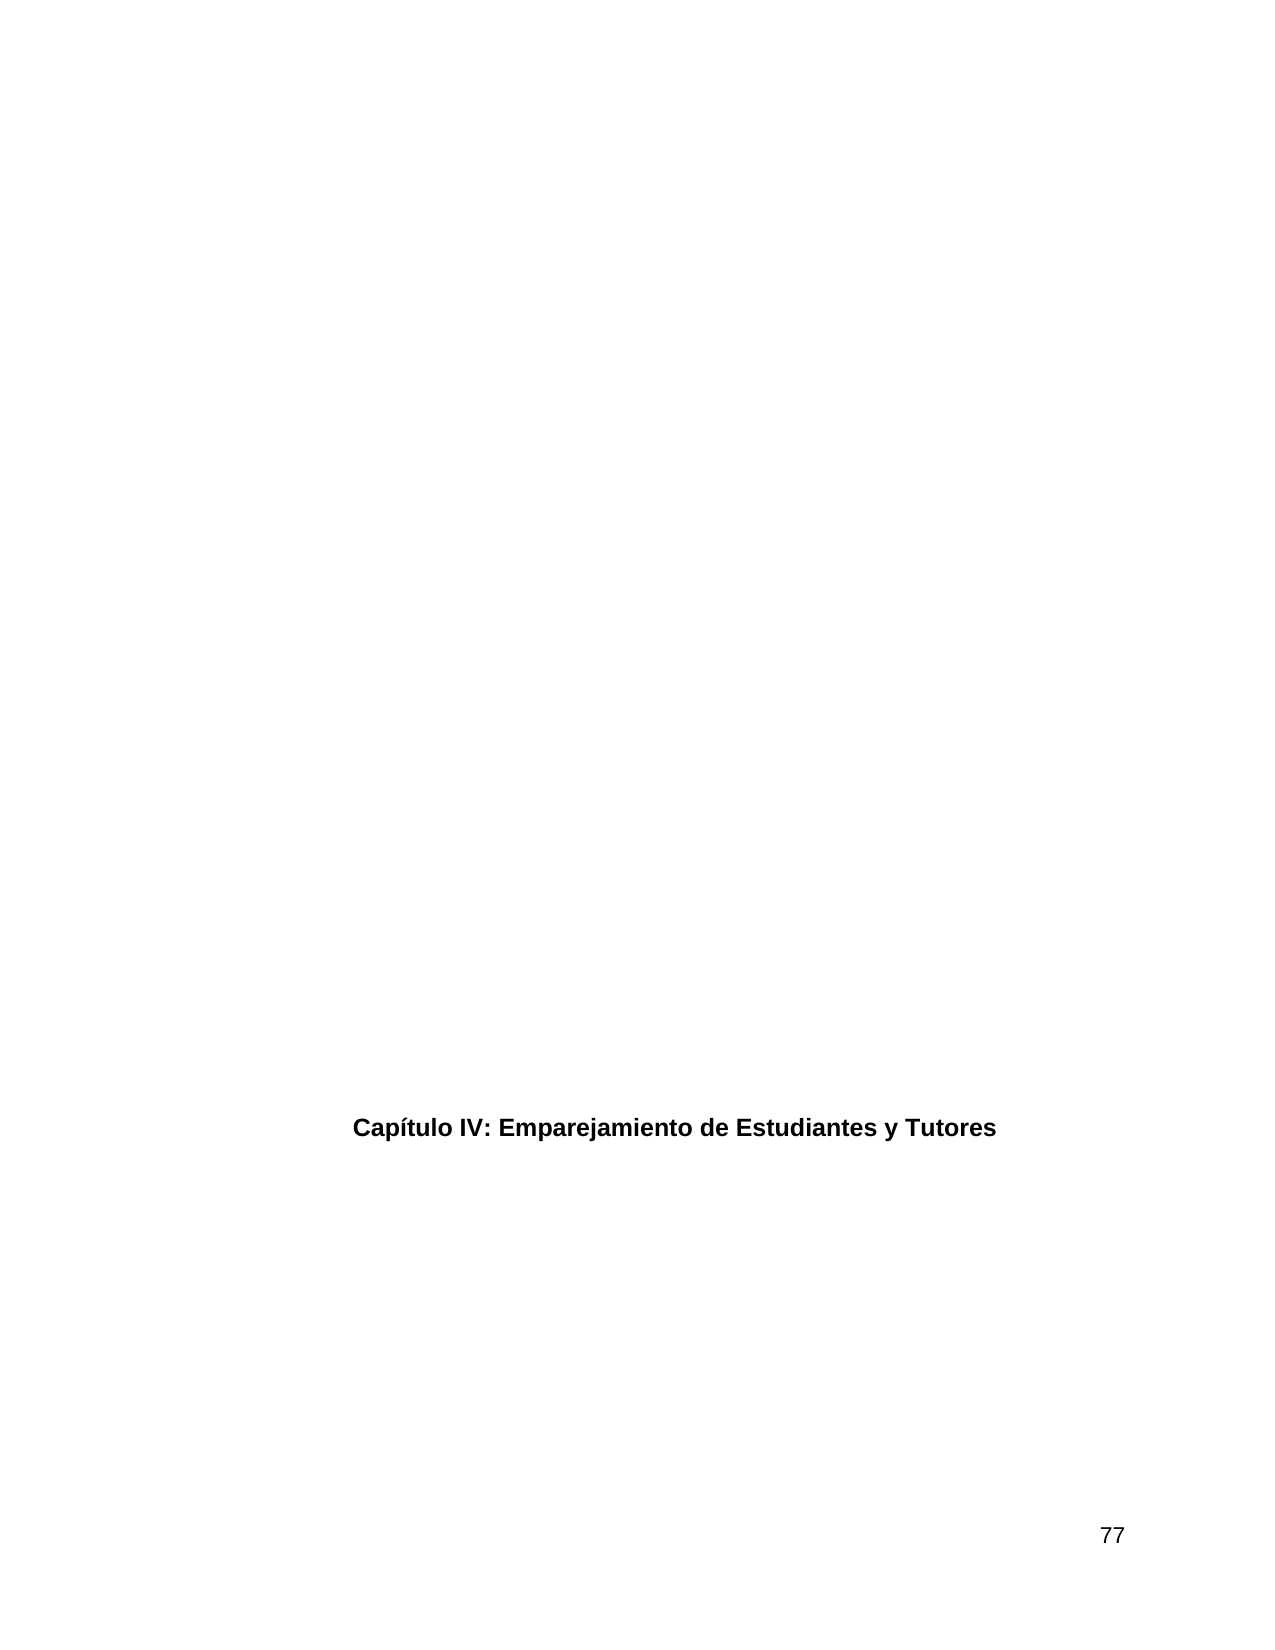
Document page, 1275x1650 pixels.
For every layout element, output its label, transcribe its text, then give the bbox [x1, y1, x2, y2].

subtitle Capítulo IV: Emparejamiento de Estudiantes y Tutores [225, 1112, 1125, 1141]
